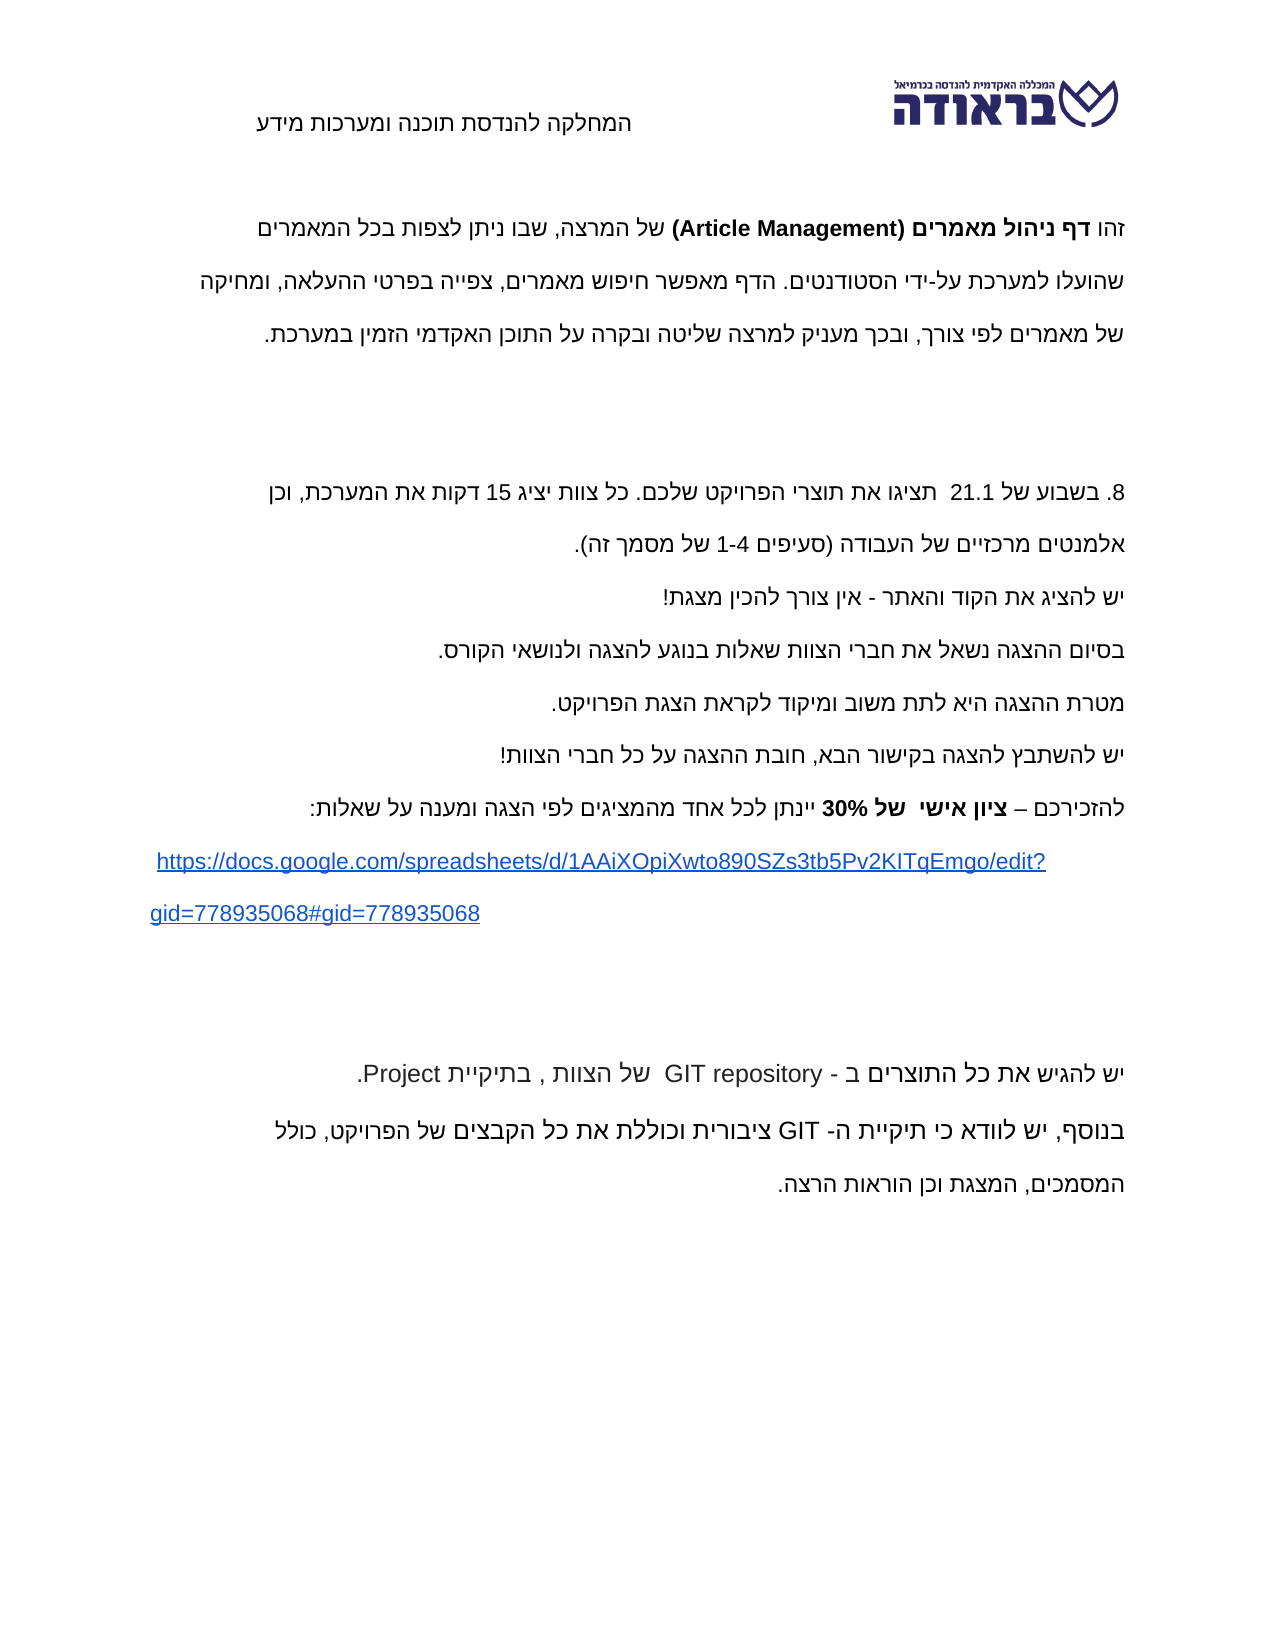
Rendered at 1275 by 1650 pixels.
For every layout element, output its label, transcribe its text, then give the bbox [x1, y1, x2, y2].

text יש להשתבץ להצגה בקישור הבא, חובת ההצגה על כל חברי הצוות! [187, 742, 1125, 769]
text להזכירכם – ציון אישי של 30% יינתן לכל אחד מהמציגים לפי הצגה ומענה על שאלות: [187, 795, 1125, 821]
text 8. בשבוע של 21.1 תציגו את תוצרי הפרויקט שלכם. כל צוות יציג 15 דקות את המערכת, וכן אלמנטים מרכזיים של העבודה (סעיפים 1-4 של מסמך זה). יש להציג את הקוד והאתר - אין צורך להכין מצגת! בסיום ההצגה נשאל את חברי הצוות שאלות בנוגע להצגה ולנושאי הקורס. [187, 479, 1125, 663]
text בנוסף, יש לוודא כי תיקיית ה- GIT ציבורית וכוללת את כל הקבצים של הפרויקט, כולל המסמכים, המצגת וכן הוראות הרצה. [187, 1116, 1125, 1250]
picture [887, 75, 1125, 132]
text יש להגיש את כל התוצרים ב - GIT repository של הצוות , בתיקיית Project. [187, 1058, 1125, 1087]
text מטרת ההצגה היא לתת משוב ומיקוד לקראת הצגת הפרויקט. [187, 689, 1125, 716]
text https://docs.google.com/spreadsheets/d/1AAiXOpiXwto890SZs3tb5Pv2KITqEmgo/edit?gid=778935068#gid=778935068 [150, 848, 1088, 927]
text זהו דף ניהול מאמרים (Article Management) של המרצה, שבו ניתן לצפות בכל המאמרים שהועלו למערכת על-ידי הסטודנטים. הדף מאפשר חיפוש מאמרים, צפייה בפרטי ההעלאה, ומחיקה של מאמרים לפי צורך, ובכך מעניק למרצה שליטה ובקרה על התוכן האקדמי הזמין במערכת. [187, 215, 1125, 347]
